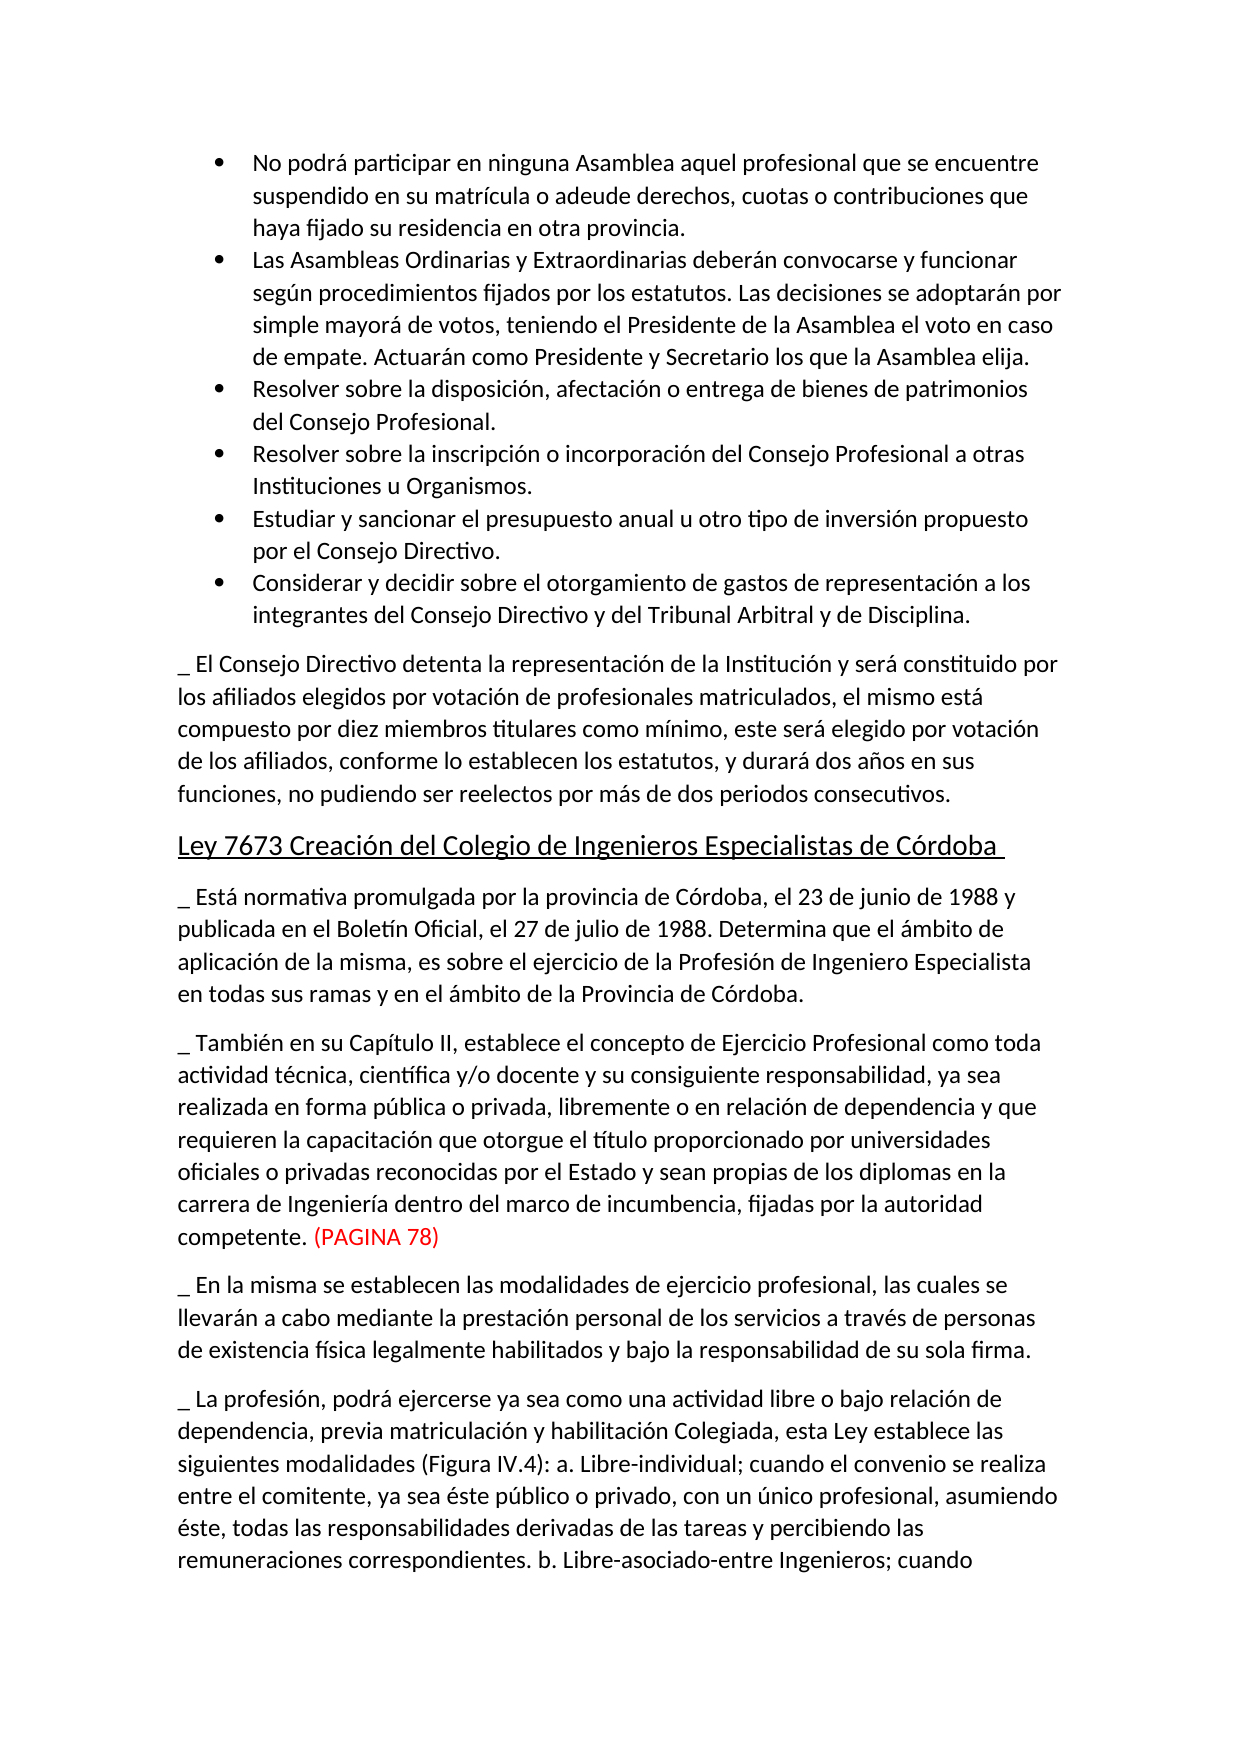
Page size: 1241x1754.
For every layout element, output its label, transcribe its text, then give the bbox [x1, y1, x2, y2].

list Resolver sobre la disposición, afectación o entrega de bienes de patrimonios del Consejo Profesional. [215, 374, 1063, 436]
text _ Está normativa promulgada por la provincia de Córdoba, el 23 de junio de 1988 y publicada en el Boletín Oficial, el 27 de julio de 1988. Determina que el ámbito de aplicación de la misma, es sobre el ejercicio de la Profesión de Ingeniero Especialista en todas sus ramas y en el ámbito de la Provincia de Córdoba. [177, 881, 1063, 1008]
text _ En la misma se establecen las modalidades de ejercicio profesional, las cuales se llevarán a cabo mediante la prestación personal de los servicios a través de personas de existencia física legalmente habilitados y bajo la responsabilidad de su sola firma. [177, 1270, 1063, 1365]
list Estudiar y sancionar el presupuesto anual u otro tipo de inversión propuesto por el Consejo Directivo. [215, 503, 1063, 566]
text _ El Consejo Directivo detenta la representación de la Institución y será constituido por los afiliados elegidos por votación de profesionales matriculados, el mismo está compuesto por diez miembros titulares como mínimo, este será elegido por votación de los afiliados, conforme lo establecen los estatutos, y durará dos años en sus funciones, no pudiendo ser reelectos por más de dos periodos consecutivos. [177, 649, 1063, 808]
list Considerar y decidir sobre el otorgamiento de gastos de representación a los integrantes del Consejo Directivo y del Tribunal Arbitral y de Disciplina. [215, 567, 1063, 630]
text _ También en su Capítulo II, establece el concepto de Ejercicio Profesional como toda actividad técnica, científica y/o docente y su consiguiente responsabilidad, ya sea realizada en forma pública o privada, libremente o en relación de dependencia y que requieren la capacitación que otorgue el título proporcionado por universidades oficiales o privadas reconocidas por el Estado y sean propias de los diplomas en la carrera de Ingeniería dentro del marco de incumbencia, fijadas por la autoridad competente. (PAGINA 78) [177, 1027, 1063, 1251]
list Resolver sobre la inscripción o incorporación del Consejo Profesional a otras Instituciones u Organismos. [215, 438, 1063, 501]
list No podrá participar en ninguna Asamblea aquel profesional que se encuentre suspendido en su matrícula o adeude derechos, cuotas o contribuciones que haya fijado su residencia en otra provincia. [215, 148, 1063, 243]
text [177, 1383, 1063, 1575]
text Ley 7673 Creación del Colegio de Ingenieros Especialistas de Córdoba [177, 827, 1063, 862]
list Las Asambleas Ordinarias y Extraordinarias deberán convocarse y funcionar según procedimientos fijados por los estatutos. Las decisiones se adoptarán por simple mayorá de votos, teniendo el Presidente de la Asamblea el voto en caso de empate. Actuarán como Presidente y Secretario los que la Asamblea elija. [215, 244, 1063, 372]
